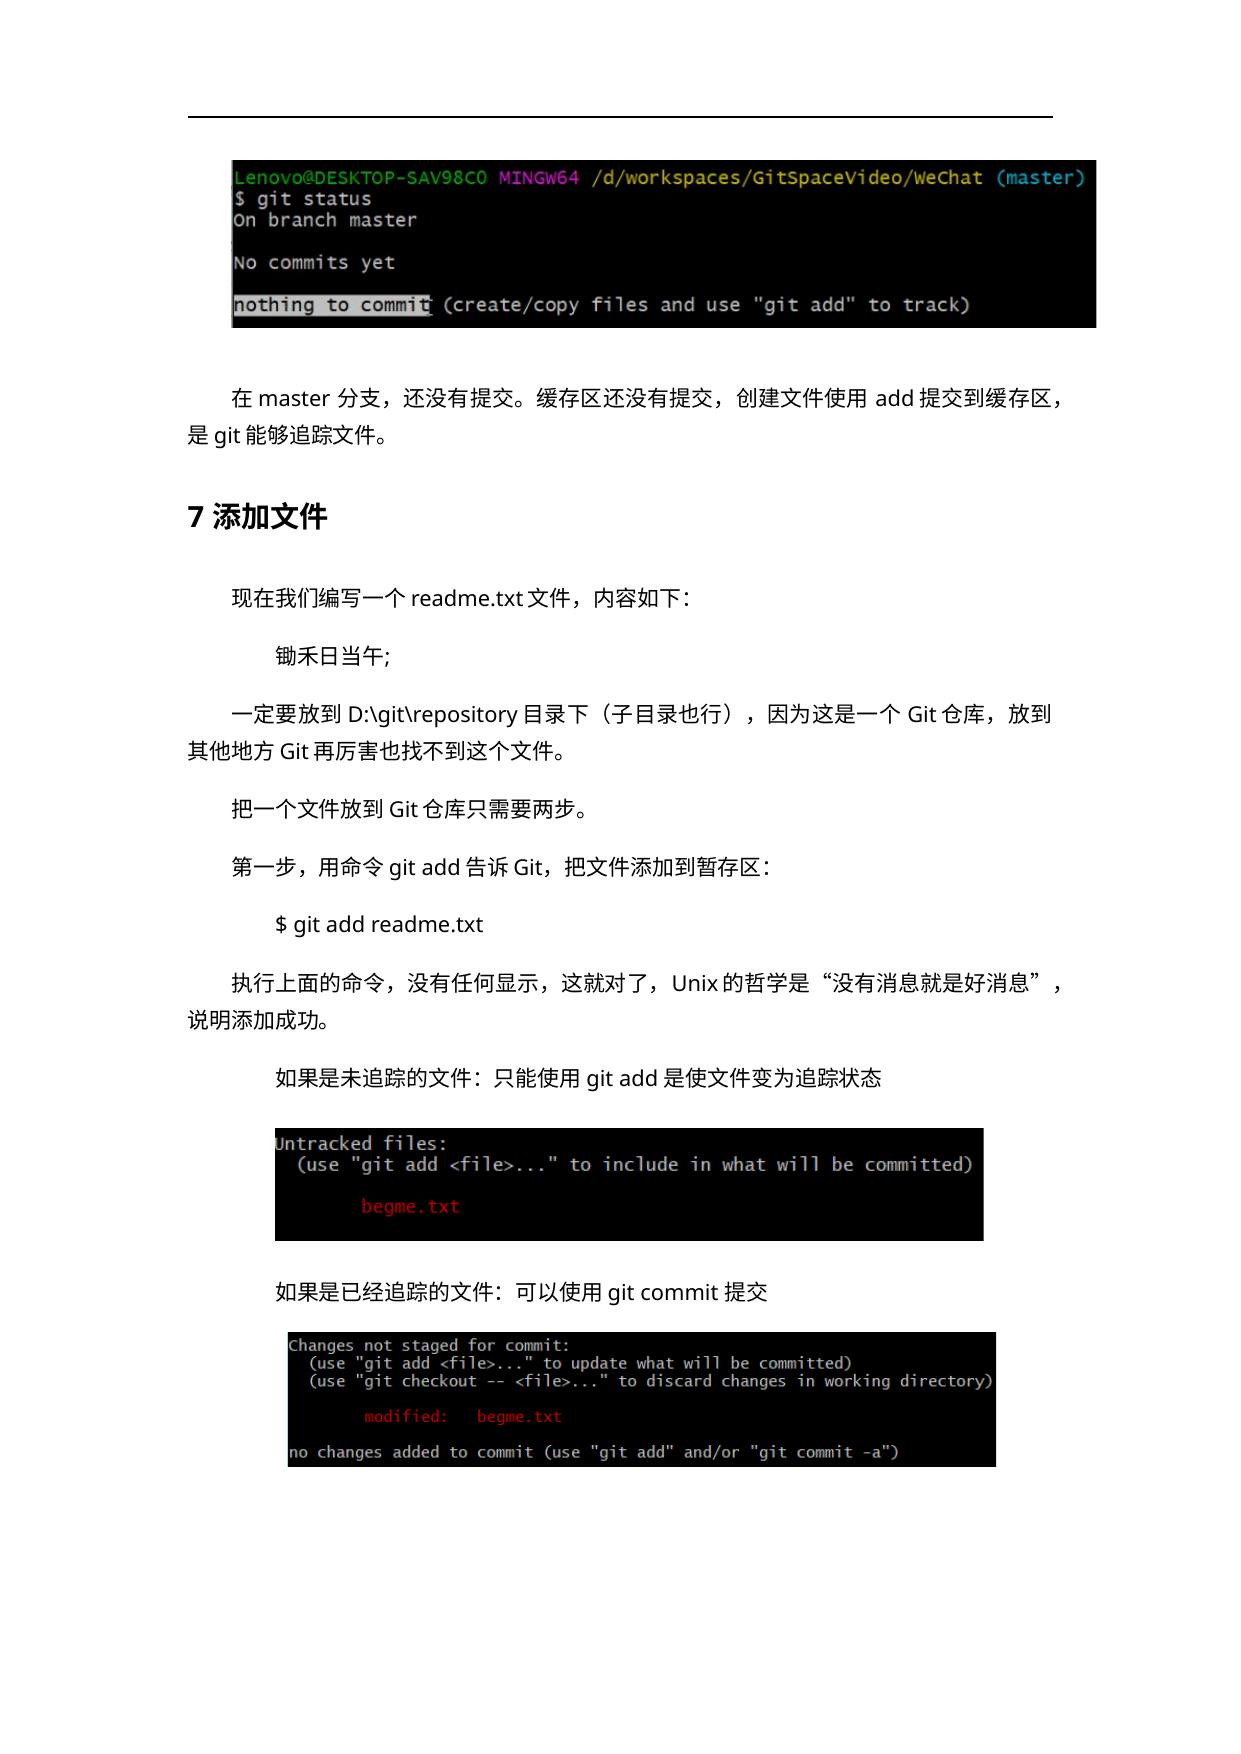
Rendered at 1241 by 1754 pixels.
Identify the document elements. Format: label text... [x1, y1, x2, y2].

subtitle 添加文件 [187, 482, 1053, 547]
text 现在我们编写一个readme.txt文件，内容如下： [187, 581, 1053, 613]
text 第一步，用命令git add告诉Git，把文件添加到暂存区： [187, 850, 1053, 883]
picture [275, 1128, 984, 1241]
picture [287, 1332, 997, 1467]
text 把一个文件放到Git仓库只需要两步。 [187, 792, 1053, 824]
text 执行上面的命令，没有任何显示，这就对了，Unix的哲学是“没有消息就是好消息”，说明添加成功。 [187, 966, 1053, 1036]
text 一定要放到D:\git\repository目录下（子目录也行），因为这是一个Git仓库，放到其他地方Git再厉害也找不到这个文件。 [187, 697, 1053, 767]
text 如果是未追踪的文件：只能使用 git add 是使文件变为追踪状态 [187, 1061, 1053, 1094]
text 锄禾日当午; [187, 639, 1053, 671]
text $ git add readme.txt [187, 908, 1053, 941]
text 在master 分支，还没有提交。缓存区还没有提交，创建文件使用add提交到缓存区，是git能够追踪文件。 [187, 381, 1053, 451]
text 如果是已经追踪的文件：可以使用git commit 提交 [187, 1274, 1053, 1307]
picture [231, 160, 1097, 328]
